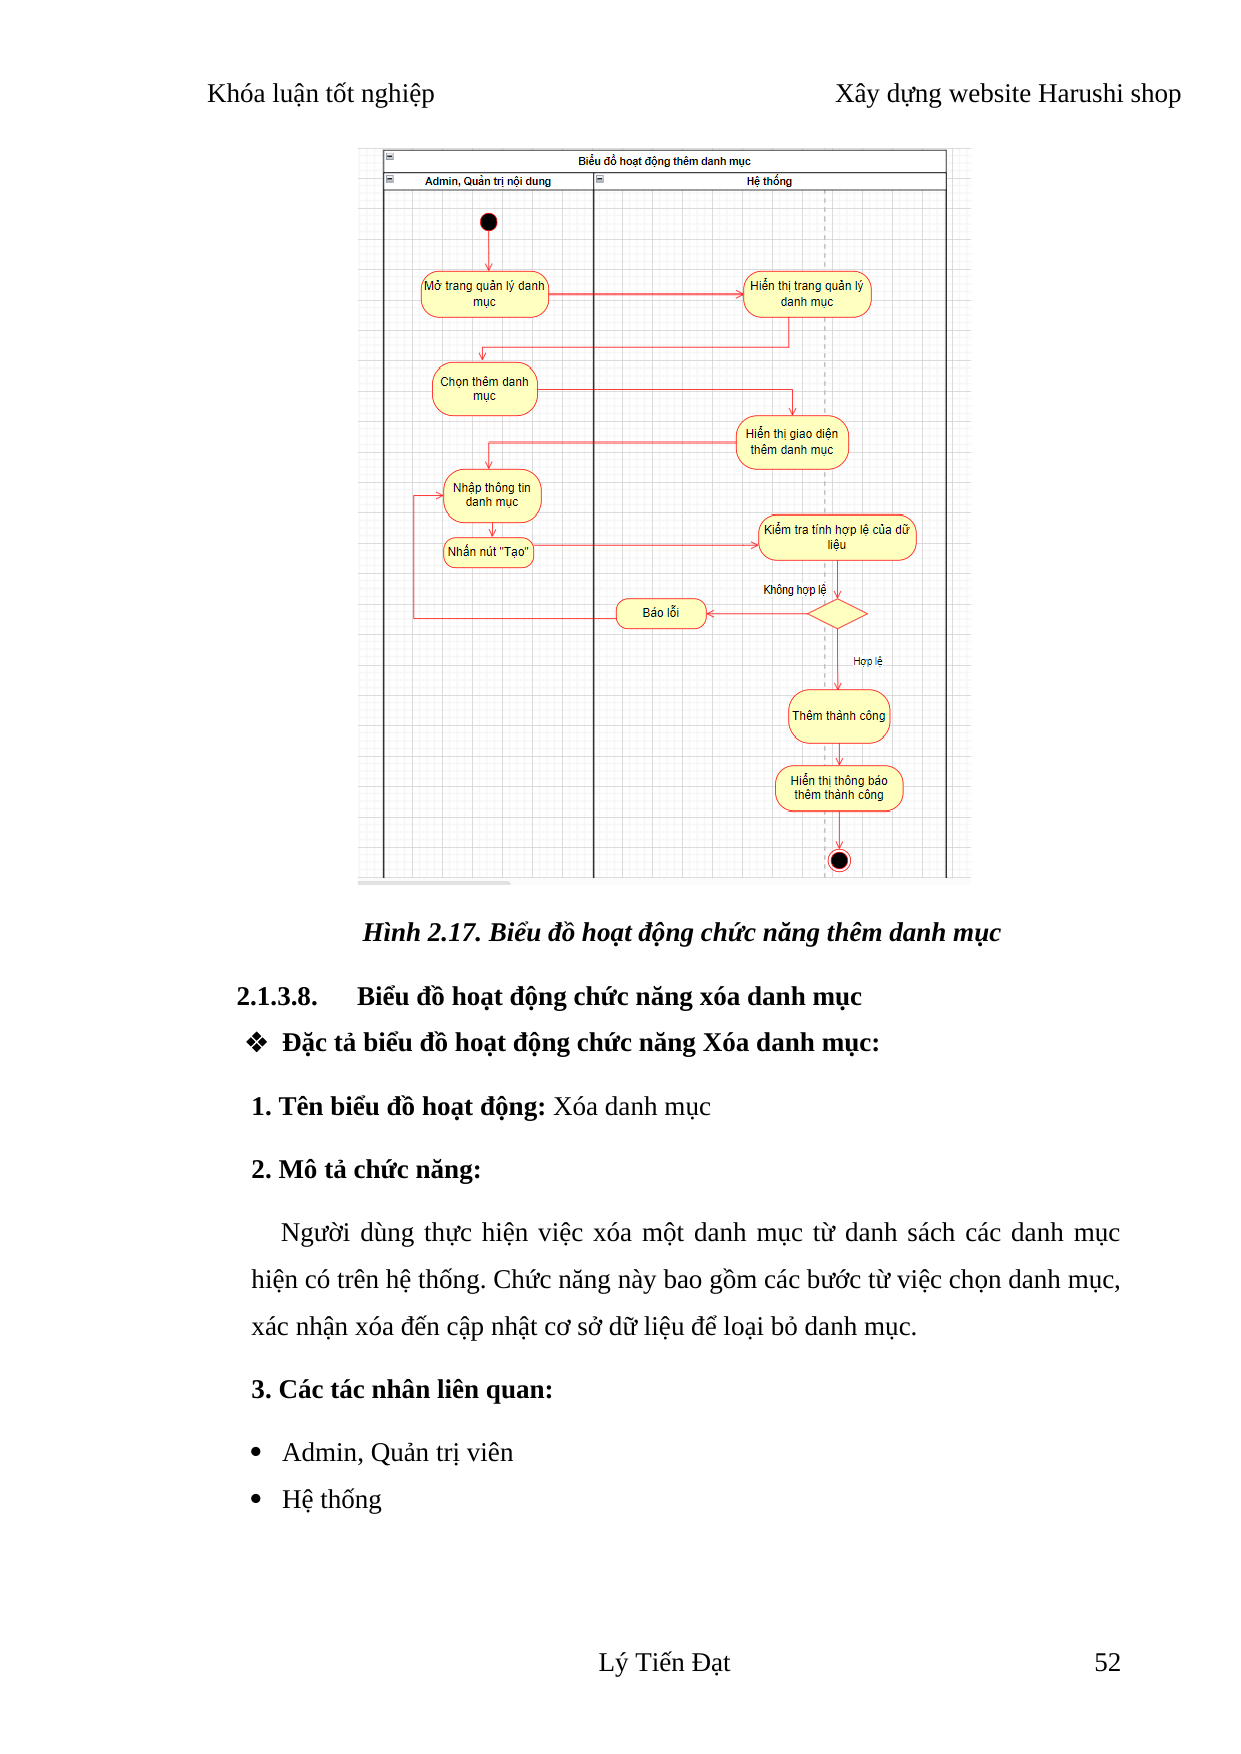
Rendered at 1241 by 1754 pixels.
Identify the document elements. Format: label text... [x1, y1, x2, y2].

subtitle Biểu đồ hoạt động chức năng xóa danh mục [236, 980, 1122, 1011]
text 2. Mô tả chức năng: [207, 1153, 1122, 1184]
text Hình 2.17. Biểu đồ hoạt động chức năng thêm danh mục [244, 916, 1122, 947]
text 3. Các tác nhân liên quan: [207, 1373, 1122, 1404]
list Đặc tả biểu đồ hoạt động chức năng Xóa danh mục: [244, 1026, 1122, 1058]
text Người dùng thực hiện việc xóa một danh mục từ danh sách các danh mục hiện có trên hệ thống. Chức năng này bao gồm các bước từ việc chọn danh mục, xác nhận xóa đến cập nhật cơ sở dữ liệu để loại bỏ danh mục. [251, 1217, 1122, 1341]
picture [357, 147, 972, 885]
list Hệ thống [251, 1483, 1122, 1515]
text 1. Tên biểu đồ hoạt động: Xóa danh mục [207, 1090, 1122, 1121]
list Admin, Quản trị viên [251, 1437, 1122, 1468]
